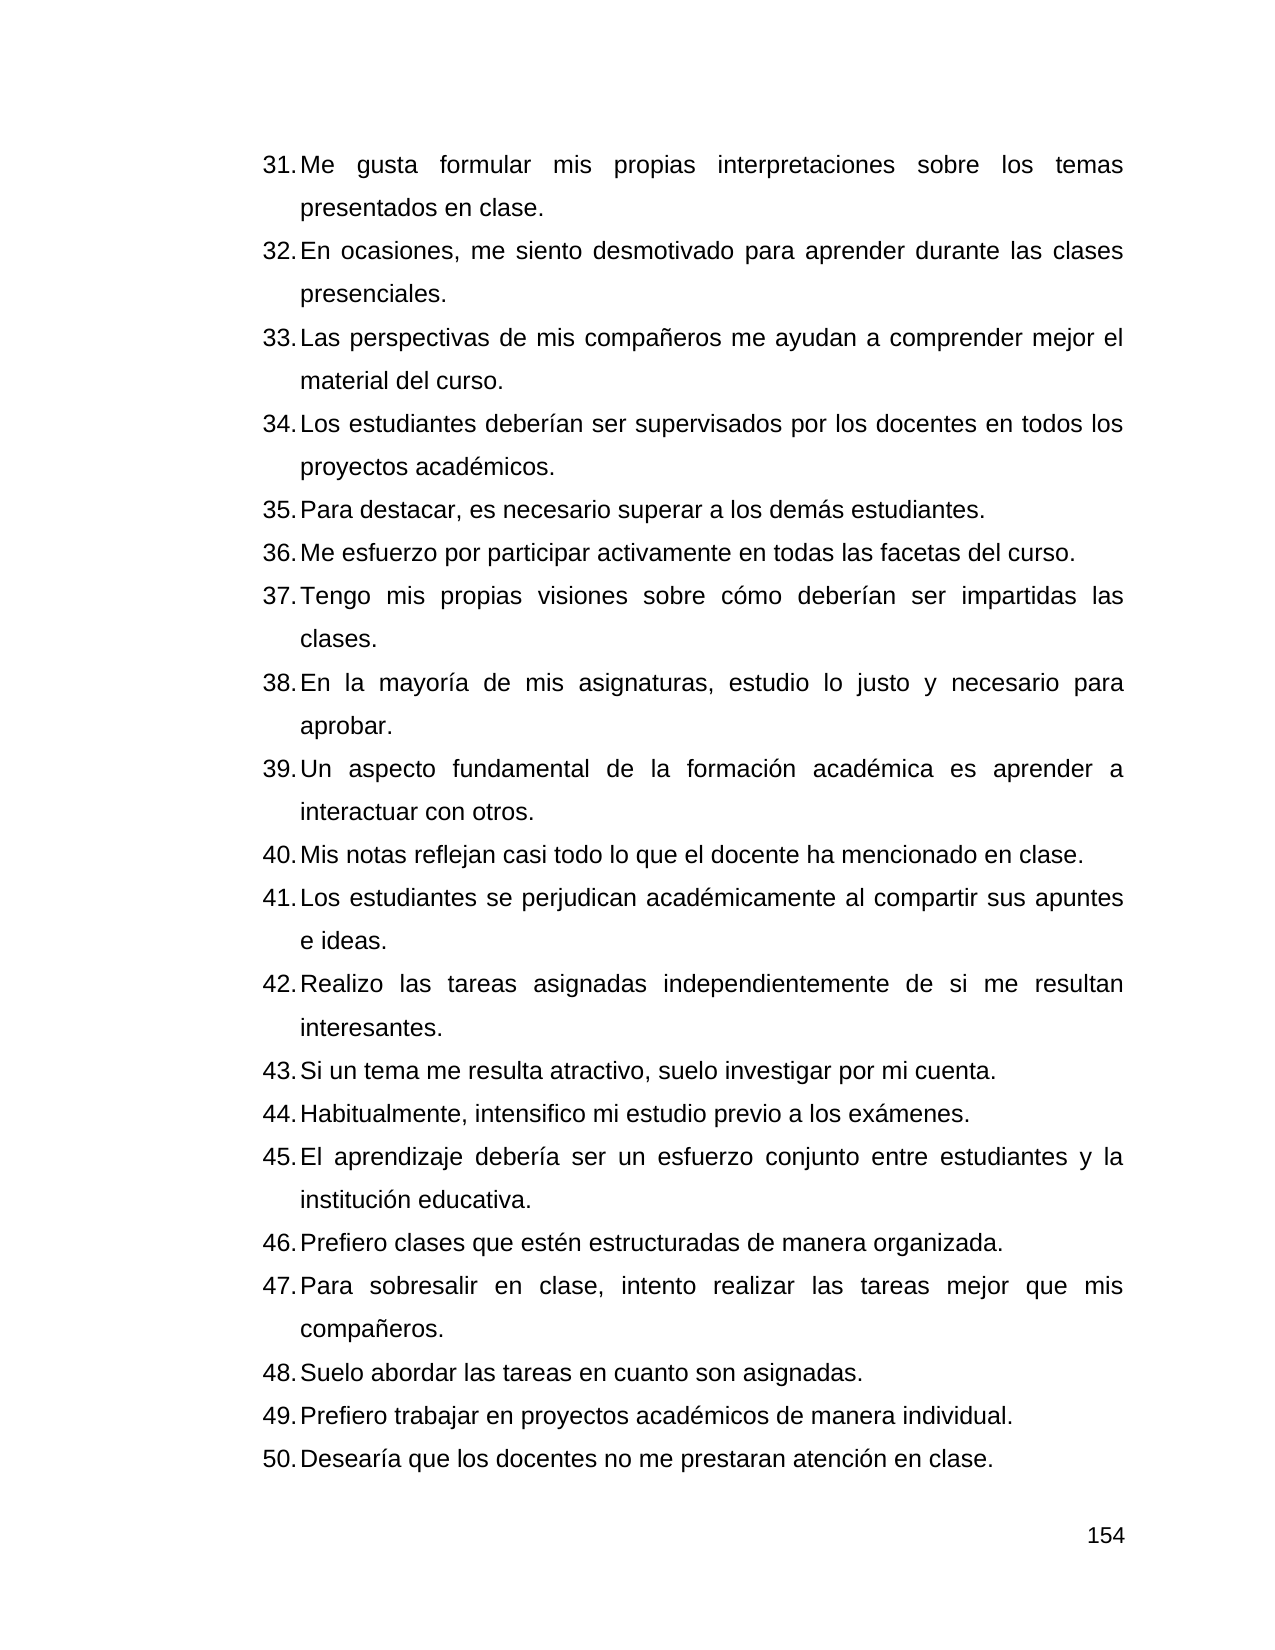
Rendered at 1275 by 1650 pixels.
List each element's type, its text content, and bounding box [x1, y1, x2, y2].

list En ocasiones, me siento desmotivado para aprender durante las clases presenciales. [262, 236, 1125, 308]
list Tengo mis propias visiones sobre cómo deberían ser impartidas las clases. [262, 581, 1125, 653]
list Las perspectivas de mis compañeros me ayudan a comprender mejor el material del curso. [262, 322, 1125, 394]
list Me gusta formular mis propias interpretaciones sobre los temas presentados en clase. [262, 150, 1125, 222]
list Prefiero trabajar en proyectos académicos de manera individual. [262, 1401, 1125, 1429]
list El aprendizaje debería ser un esfuerzo conjunto entre estudiantes y la institución educativa. [262, 1142, 1125, 1214]
list Los estudiantes se perjudican académicamente al compartir sus apuntes e ideas. [262, 883, 1125, 955]
list En la mayoría de mis asignaturas, estudio lo justo y necesario para aprobar. [262, 667, 1125, 739]
list Prefiero clases que estén estructuradas de manera organizada. [262, 1228, 1125, 1257]
list Suelo abordar las tareas en cuanto son asignadas. [262, 1357, 1125, 1386]
list Realizo las tareas asignadas independientemente de si me resultan interesantes. [262, 969, 1125, 1041]
list Desearía que los docentes no me prestaran atención en clase. [262, 1444, 1125, 1472]
list Me esfuerzo por participar activamente en todas las facetas del curso. [262, 538, 1125, 567]
list Habitualmente, intensifico mi estudio previo a los exámenes. [262, 1099, 1125, 1127]
list Mis notas reflejan casi todo lo que el docente ha mencionado en clase. [262, 840, 1125, 869]
list Si un tema me resulta atractivo, suelo investigar por mi cuenta. [262, 1056, 1125, 1084]
list Para destacar, es necesario superar a los demás estudiantes. [262, 495, 1125, 524]
list Los estudiantes deberían ser supervisados por los docentes en todos los proyectos académicos. [262, 409, 1125, 481]
list Un aspecto fundamental de la formación académica es aprender a interactuar con otros. [262, 754, 1125, 826]
list Para sobresalir en clase, intento realizar las tareas mejor que mis compañeros. [262, 1271, 1125, 1343]
